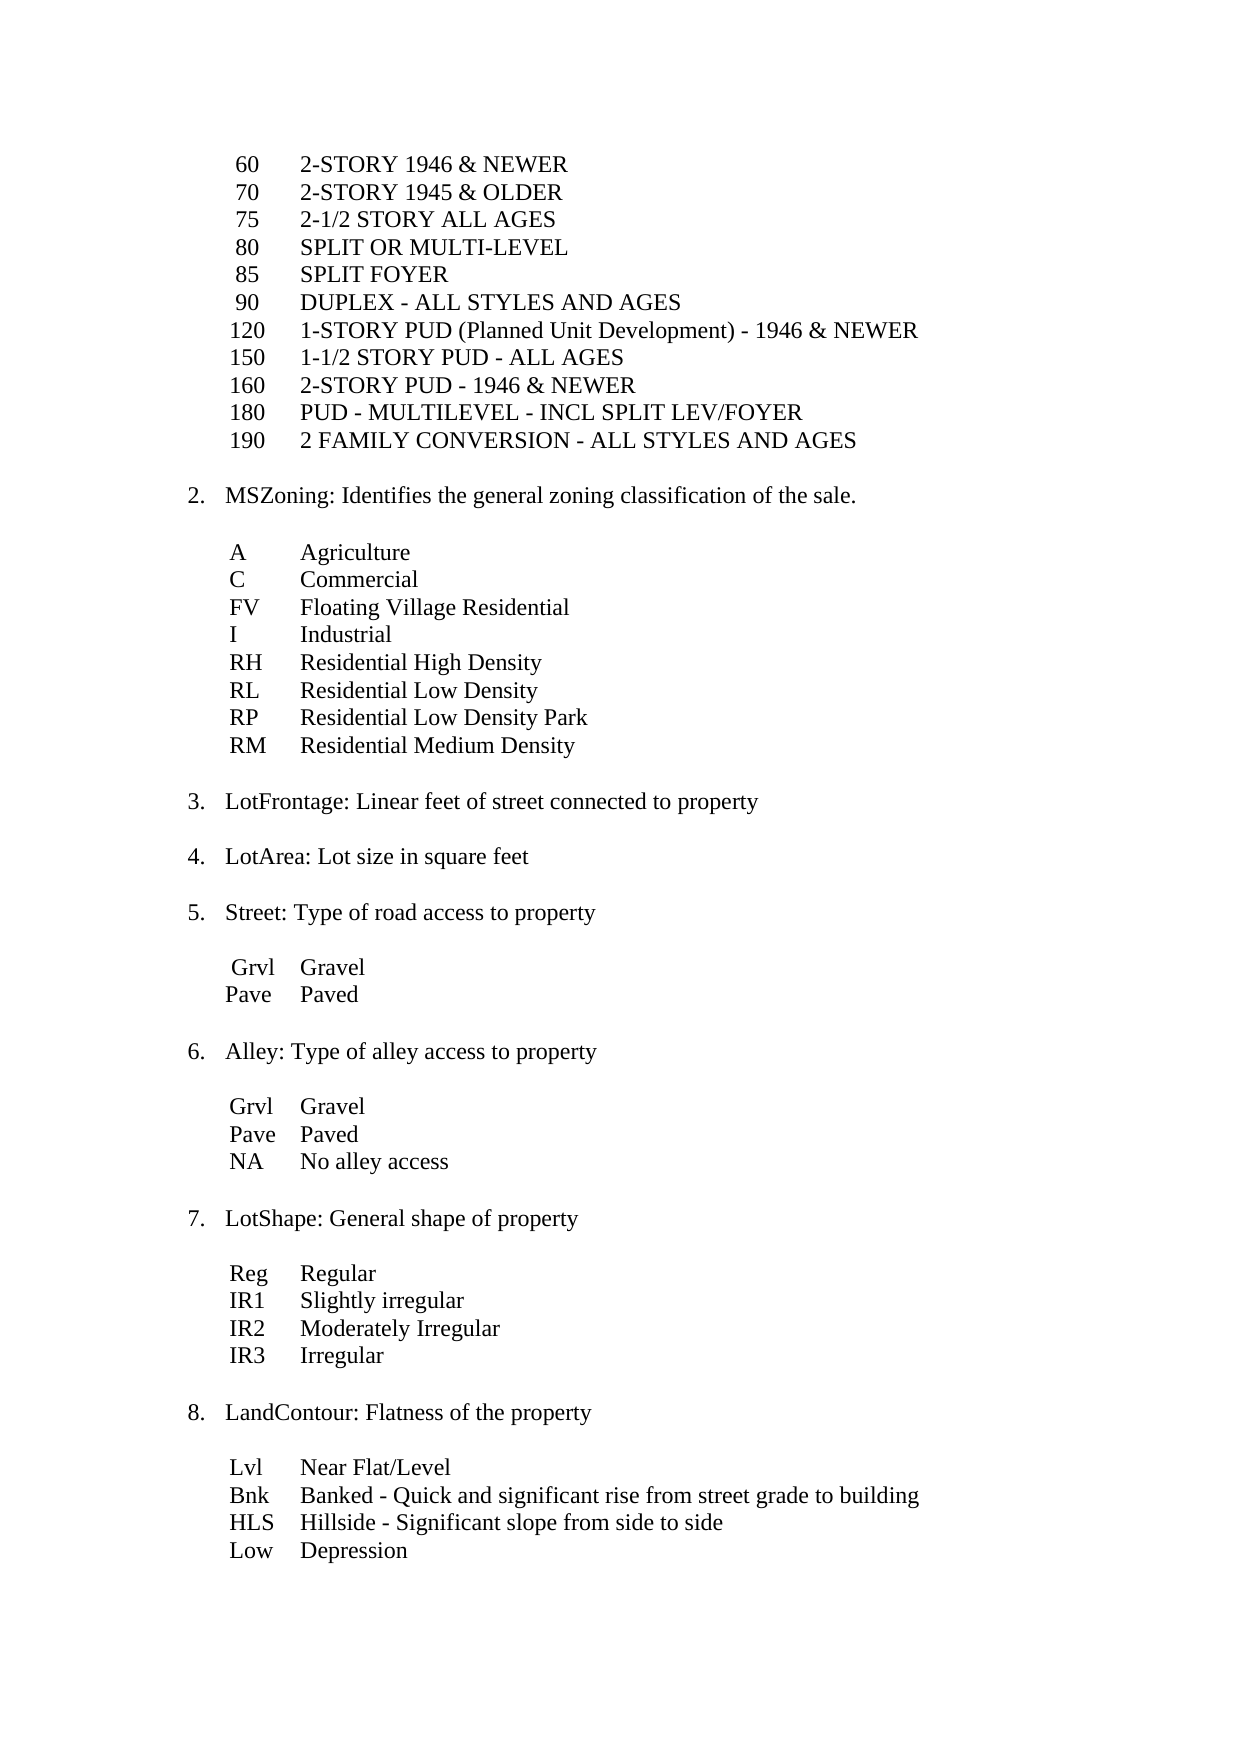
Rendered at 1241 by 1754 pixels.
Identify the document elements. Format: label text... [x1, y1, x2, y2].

text Grvl Gravel [150, 953, 1090, 980]
text Lvl Near Flat/Level [187, 1453, 1090, 1481]
text RP Residential Low Density Park [187, 703, 1090, 731]
list LotShape: General shape of property [187, 1203, 1090, 1231]
text 190 2 FAMILY CONVERSION - ALL STYLES AND AGES [187, 426, 1090, 454]
text IR2 Moderately Irregular [187, 1314, 1090, 1342]
text Reg Regular [187, 1259, 1090, 1286]
list MSZoning: Identifies the general zoning classification of the sale. [187, 481, 1090, 509]
list Alley: Type of alley access to property [187, 1037, 1090, 1064]
text 75 2-1/2 STORY ALL AGES [187, 205, 1090, 233]
text 90 DUPLEX - ALL STYLES AND AGES [187, 288, 1090, 316]
list LandContour: Flatness of the property [187, 1398, 1090, 1426]
text 180 PUD - MULTILEVEL - INCL SPLIT LEV/FOYER [187, 398, 1090, 426]
text Bnk Banked - Quick and significant rise from street grade to building [187, 1481, 1090, 1508]
text 60 2-STORY 1946 & NEWER [187, 150, 1090, 178]
text I Industrial [187, 620, 1090, 648]
list LotArea: Lot size in square feet [187, 842, 1090, 870]
text Pave Paved [187, 1119, 1090, 1147]
text 160 2-STORY PUD - 1946 & NEWER [187, 371, 1090, 398]
text NA No alley access [187, 1147, 1090, 1175]
text 150 1-1/2 STORY PUD - ALL AGES [187, 343, 1090, 371]
text 120 1-STORY PUD (Planned Unit Development) - 1946 & NEWER [187, 316, 1090, 343]
text 85 SPLIT FOYER [187, 260, 1090, 288]
text RM Residential Medium Density [187, 731, 1090, 758]
list Street: Type of road access to property [187, 898, 1090, 925]
text 80 SPLIT OR MULTI-LEVEL [187, 233, 1090, 260]
text Low Depression [187, 1536, 1090, 1563]
text A Agriculture [187, 538, 1090, 565]
text Pave Paved [150, 980, 1090, 1008]
text IR3 Irregular [187, 1342, 1090, 1369]
text RL Residential Low Density [187, 676, 1090, 703]
text IR1 Slightly irregular [187, 1286, 1090, 1314]
text C Commercial [187, 565, 1090, 593]
text FV Floating Village Residential [187, 593, 1090, 620]
text 70 2-STORY 1945 & OLDER [187, 178, 1090, 205]
text Grvl Gravel [187, 1092, 1090, 1119]
text HLS Hillside - Significant slope from side to side [187, 1508, 1090, 1536]
text RH Residential High Density [187, 648, 1090, 676]
list LotFrontage: Linear feet of street connected to property [187, 787, 1090, 815]
